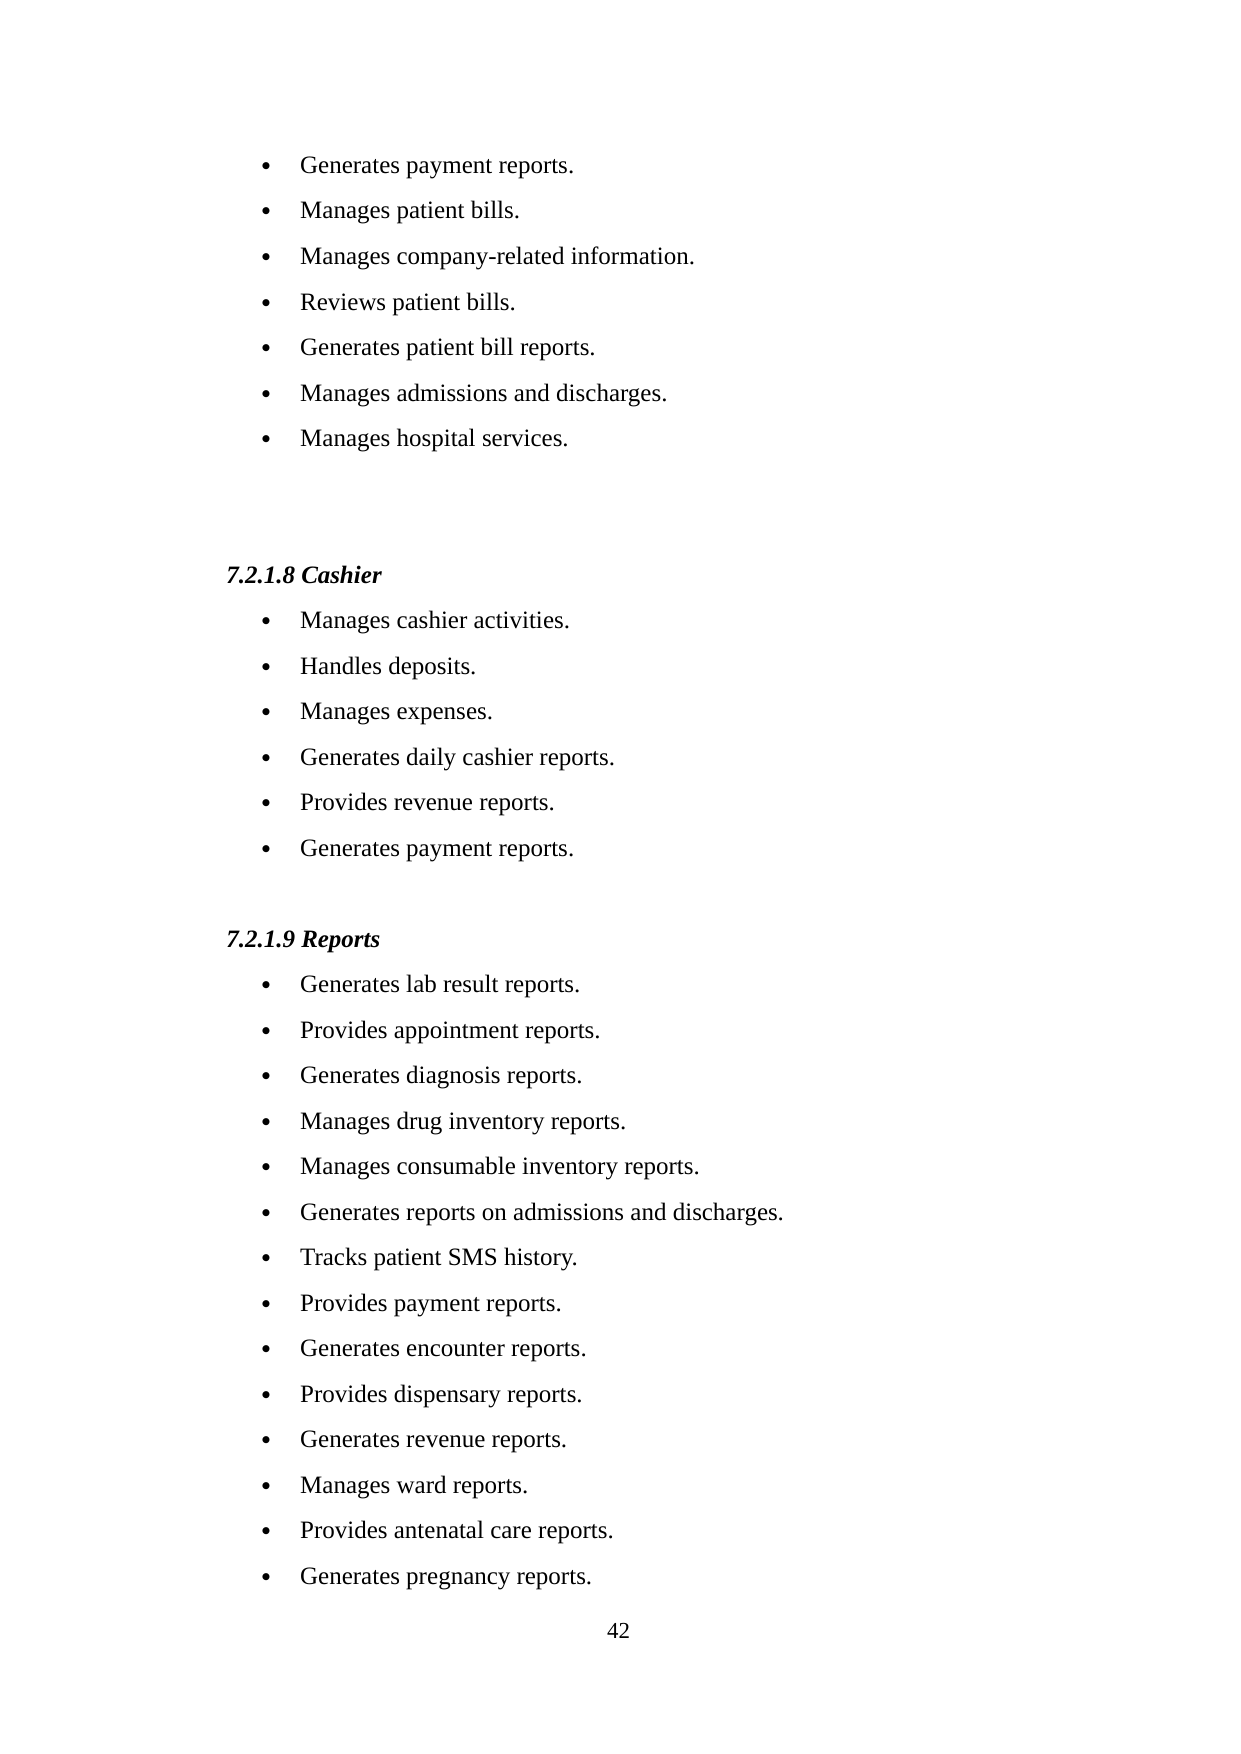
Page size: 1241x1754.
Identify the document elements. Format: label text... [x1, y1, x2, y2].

list Manages ward reports. [262, 1470, 1090, 1499]
list Manages consumable inventory reports. [262, 1151, 1090, 1180]
list Manages drug inventory reports. [262, 1106, 1090, 1135]
list Manages cashier activities. [262, 605, 1090, 634]
list Provides payment reports. [262, 1288, 1090, 1317]
list Generates payment reports. [262, 833, 1090, 862]
list Reviews patient bills. [262, 287, 1090, 315]
list Generates lab result reports. [262, 969, 1090, 998]
list Handles deposits. [262, 651, 1090, 679]
list Generates pregnancy reports. [262, 1561, 1090, 1590]
list Manages expenses. [262, 696, 1090, 725]
list Generates revenue reports. [262, 1424, 1090, 1453]
list Manages company-related information. [262, 241, 1090, 270]
list Manages patient bills. [262, 196, 1090, 224]
list Tracks patient SMS history. [262, 1242, 1090, 1271]
text 7.2.1.8 Cashier [226, 560, 1090, 588]
list Generates payment reports. [262, 150, 1090, 179]
list Provides antenatal care reports. [262, 1516, 1090, 1544]
list Provides dispensary reports. [262, 1379, 1090, 1408]
list Generates reports on admissions and discharges. [262, 1197, 1090, 1226]
list Generates daily cashier reports. [262, 742, 1090, 771]
list Manages hospital services. [262, 423, 1090, 452]
list Provides revenue reports. [262, 787, 1090, 816]
list Manages admissions and discharges. [262, 378, 1090, 406]
list Generates encounter reports. [262, 1333, 1090, 1362]
text 7.2.1.9 Reports [226, 924, 1090, 953]
list Provides appointment reports. [262, 1015, 1090, 1044]
list Generates diagnosis reports. [262, 1060, 1090, 1089]
list Generates patient bill reports. [262, 332, 1090, 361]
